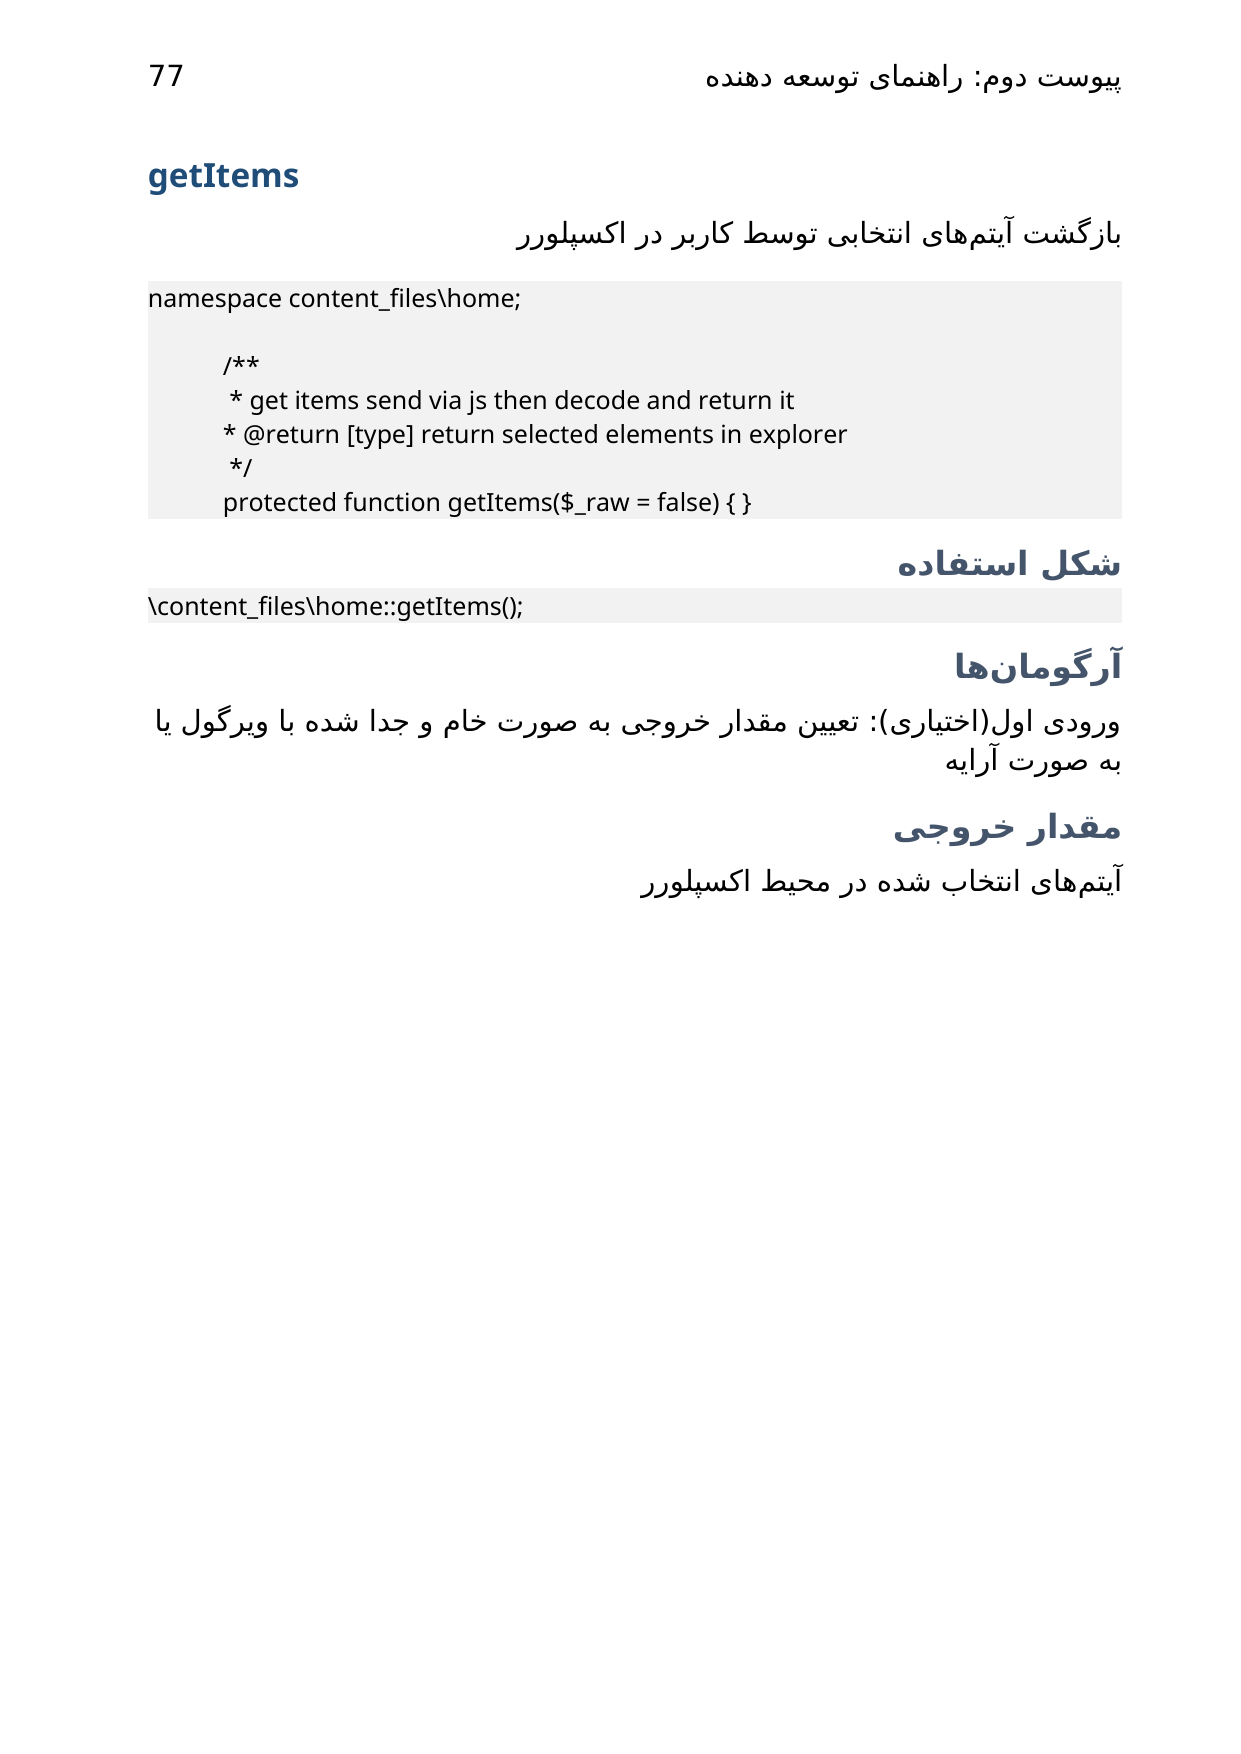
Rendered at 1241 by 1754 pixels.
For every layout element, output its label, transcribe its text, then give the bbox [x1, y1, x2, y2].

text /** [148, 349, 1122, 383]
text * get items send via js then decode and return it [148, 383, 1122, 417]
text * @return [type] return selected elements in explorer [148, 417, 1122, 451]
text protected function getItems($_raw = false) { } [148, 485, 1122, 519]
text بازگشت آیتم‌های انتخابی توسط کاربر در اکسپلورر [148, 217, 1122, 251]
subtitle شکل استفاده [148, 544, 1122, 583]
subtitle مقدار خروجی [148, 808, 1122, 846]
text namespace content_files\home; [148, 281, 1122, 314]
text \content_files\home::getItems(); [148, 588, 1122, 623]
text ورودی اول(اختیاری): تعیین مقدار خروجی به صورت خام و جدا شده با ویرگول یا به صورت آرایه [148, 705, 1122, 778]
text */ [148, 451, 1122, 485]
text آیتم‌های انتخاب شده در محیط اکسپلورر [148, 865, 1122, 899]
subtitle آرگومان‌ها [148, 648, 1122, 686]
subtitle getItems [148, 152, 1122, 197]
